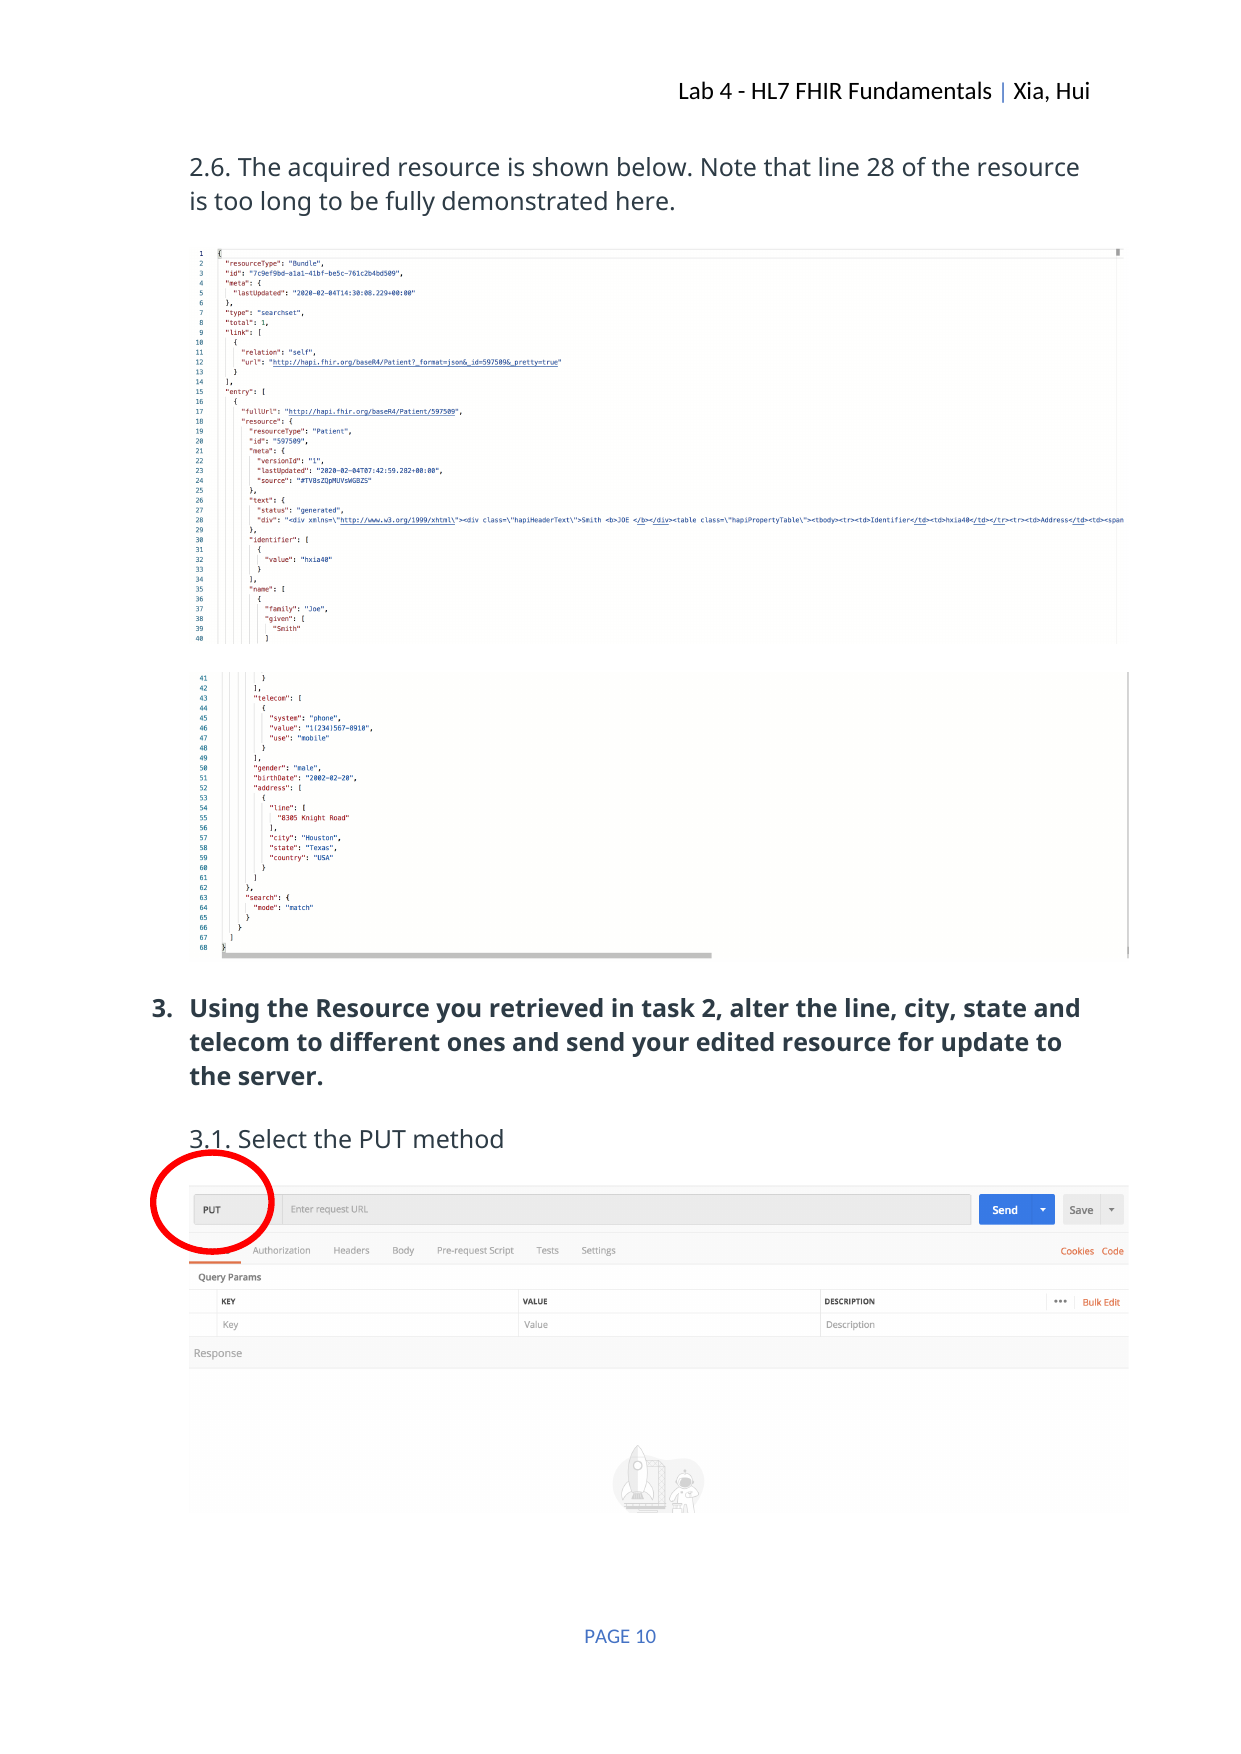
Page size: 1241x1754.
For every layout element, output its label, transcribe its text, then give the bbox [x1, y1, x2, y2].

list Using the Resource you retrieved in task 2, alter the line, city, state and telecom to different ones and send your edited resource for update to the server. [152, 990, 1090, 1093]
text 3.1. Select the PUT method [189, 1122, 1090, 1156]
picture [189, 1185, 268, 1248]
picture [189, 672, 1129, 962]
text 2.6. The acquired resource is shown below. Note that line 28 of the resource is too long to be fully demonstrated here. [189, 150, 1090, 218]
picture [189, 247, 1129, 644]
picture [189, 1185, 1129, 1513]
